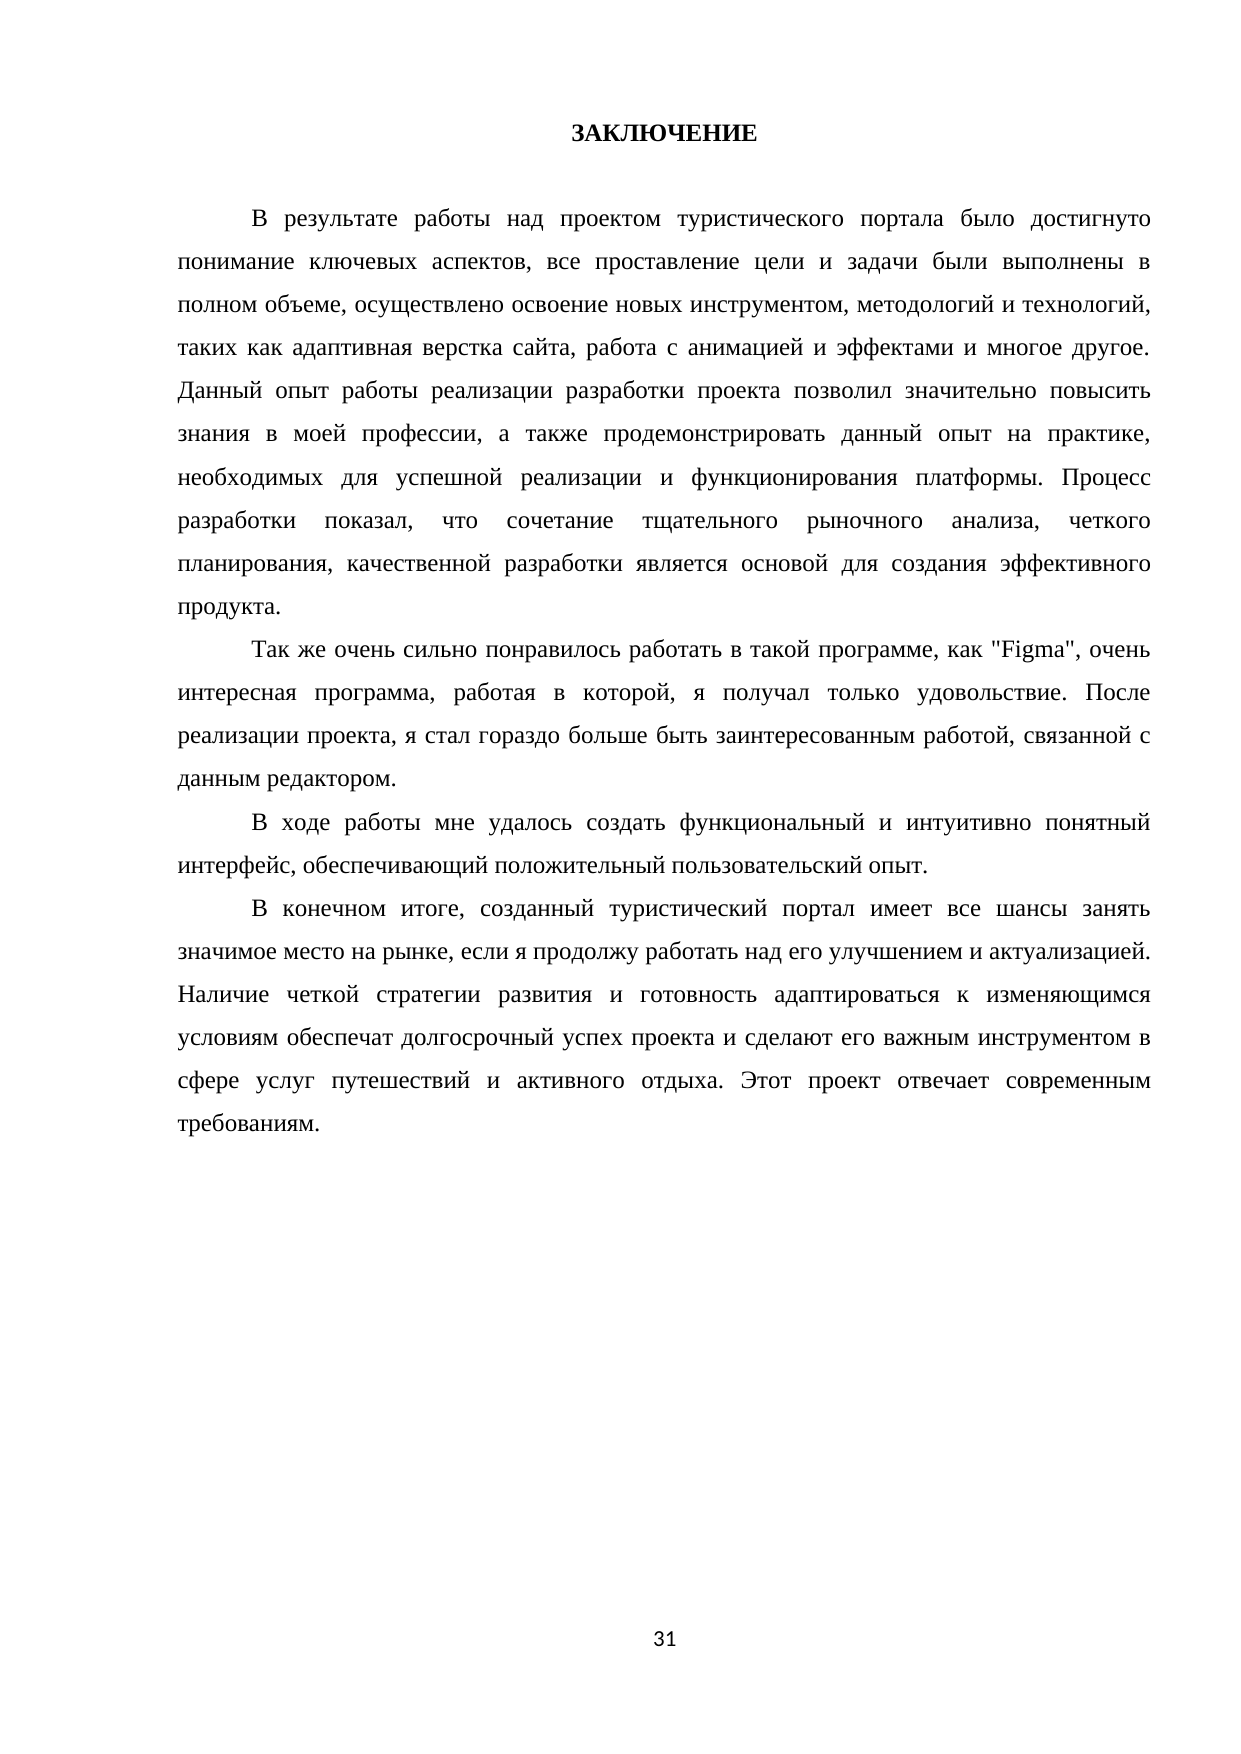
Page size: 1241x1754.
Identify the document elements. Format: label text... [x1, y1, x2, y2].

text Так же очень сильно понравилось работать в такой программе, как "Figma", очень интересная программа, работая в которой, я получал только удовольствие. После реализации проекта, я стал гораздо больше быть заинтересованным работой, связанной с данным редактором. [177, 634, 1152, 792]
text В результате работы над проектом туристического портала было достигнуто понимание ключевых аспектов, все проставление цели и задачи были выполнены в полном объеме, осуществлено освоение новых инструментом, методологий и технологий, таких как адаптивная верстка сайта, работа с анимацией и эффектами и многое другое. Данный опыт работы реализации разработки проекта позволил значительно повысить знания в моей профессии, а также продемонстрировать данный опыт на практике, необходимых для успешной реализации и функционирования платформы. Процесс разработки показал, что сочетание тщательного рыночного анализа, четкого планирования, качественной разработки является основой для создания эффективного продукта. [177, 203, 1152, 620]
text В ходе работы мне удалось создать функциональный и интуитивно понятный интерфейс, обеспечивающий положительный пользовательский опыт. [177, 807, 1152, 878]
text В конечном итоге, созданный туристический портал имеет все шансы занять значимое место на рынке, если я продолжу работать над его улучшением и актуализацией. Наличие четкой стратегии развития и готовность адаптироваться к изменяющимся условиям обеспечат долгосрочный успех проекта и сделают его важным инструментом в сфере услуг путешествий и активного отдыха. Этот проект отвечает современным требованиям. [177, 893, 1152, 1137]
text ЗАКЛЮЧЕНИЕ [177, 118, 1152, 147]
